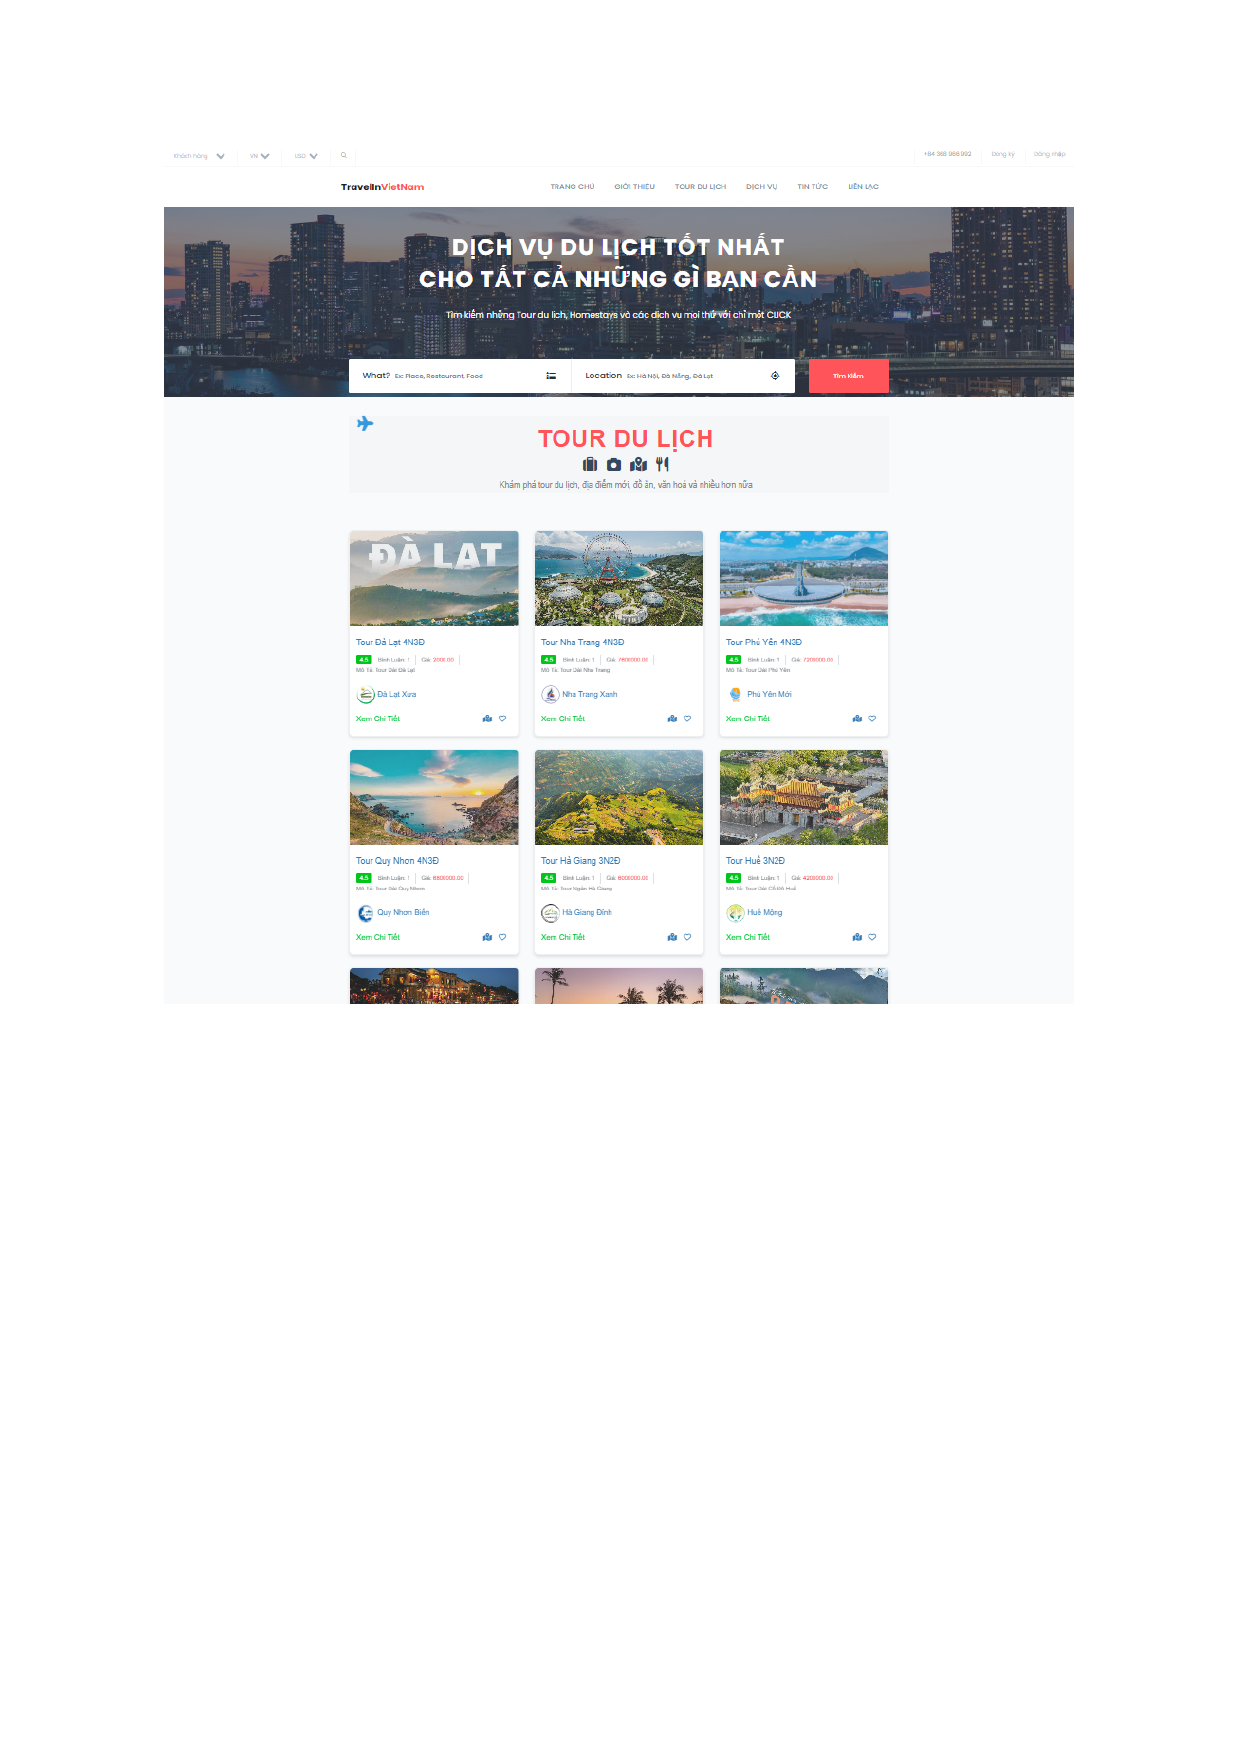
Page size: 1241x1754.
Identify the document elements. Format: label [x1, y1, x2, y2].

picture [150, 150, 1090, 1004]
